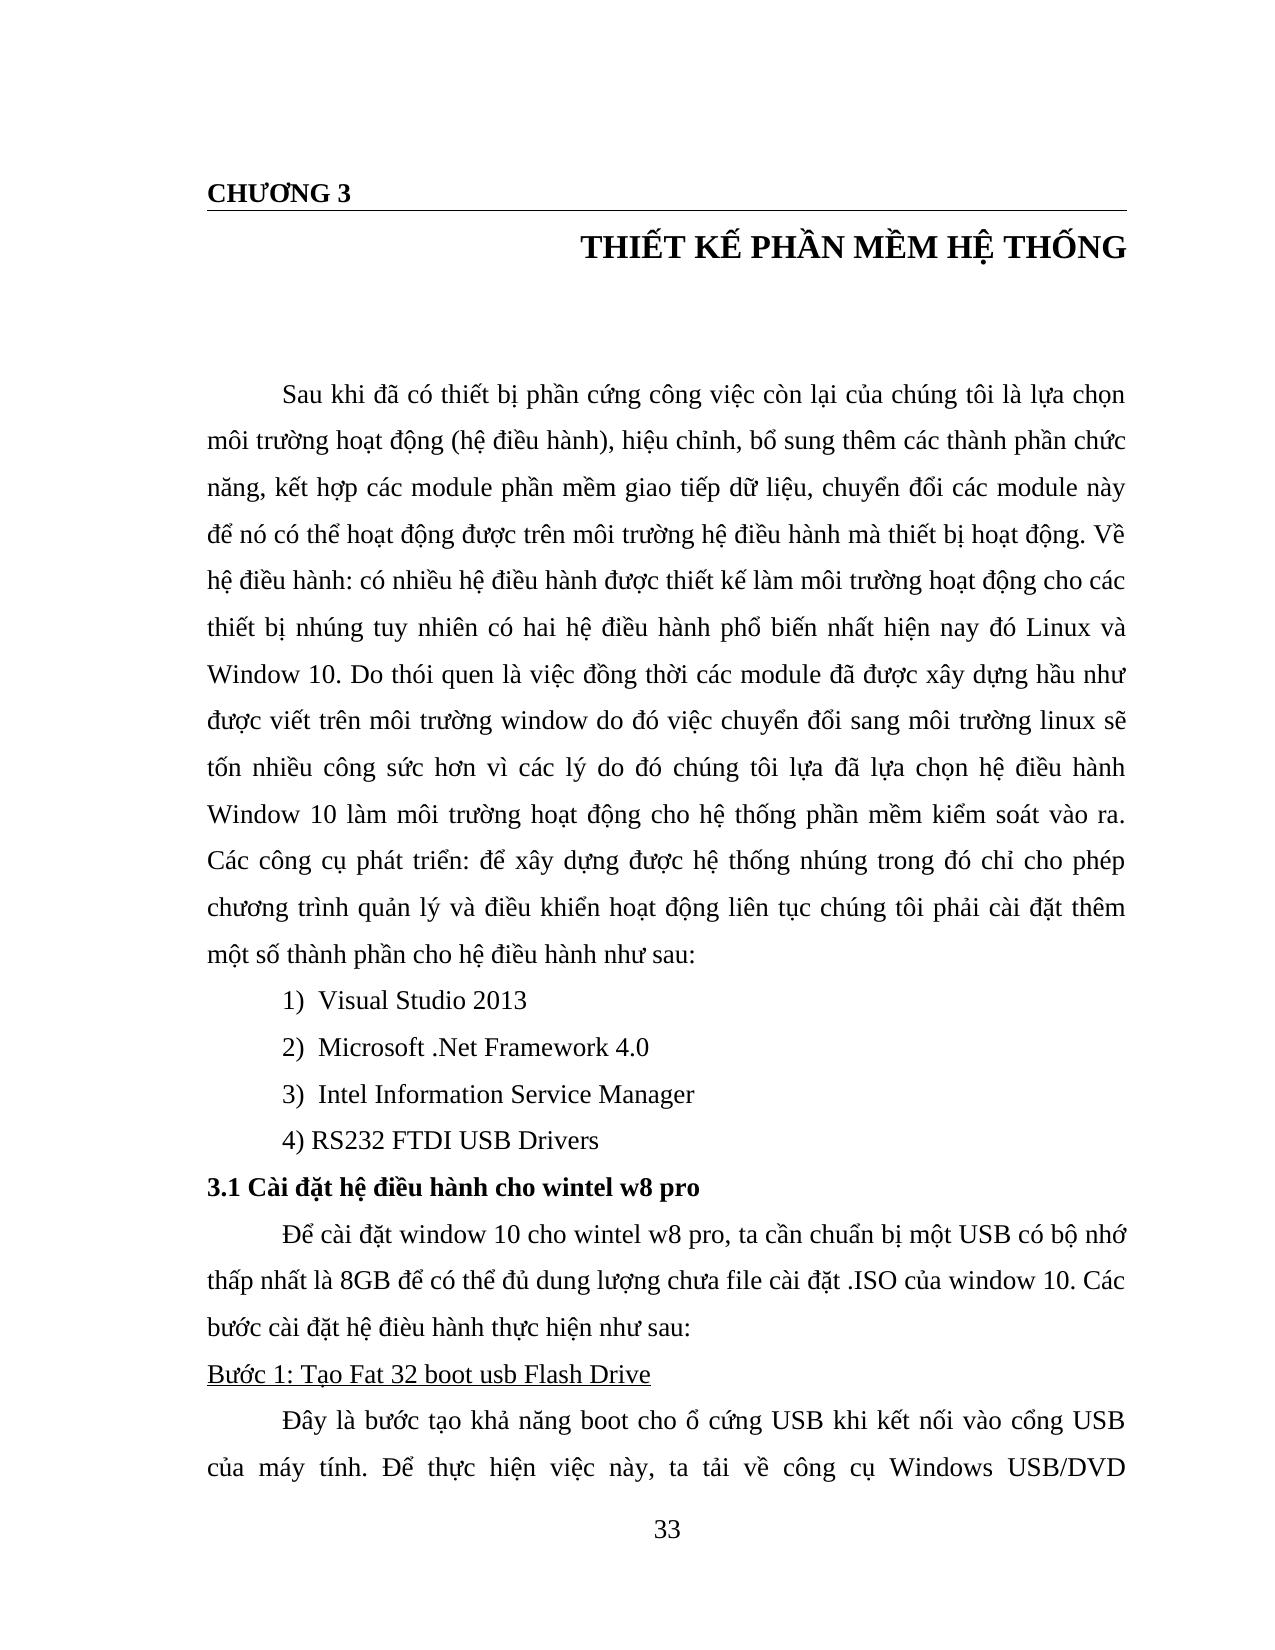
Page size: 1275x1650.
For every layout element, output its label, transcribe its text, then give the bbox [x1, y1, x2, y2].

text 1) Visual Studio 2013 [282, 984, 1127, 1016]
text 3.1 Cài đặt hệ điều hành cho wintel w8 pro [207, 1171, 1127, 1202]
text 2) Microsoft .Net Framework 4.0 [282, 1031, 1127, 1062]
text 3) Intel Information Service Manager [282, 1078, 1127, 1109]
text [207, 1404, 1127, 1482]
text CHƯƠNG 3 [207, 177, 1127, 210]
text Để cài đặt window 10 cho wintel w8 pro, ta cần chuẩn bị một USB có bộ nhớ thấp nhất là 8GB để có thể đủ dung lượng chưa file cài đặt .ISO của window 10. Các bước cài đặt hệ đièu hành thực hiện như sau: [207, 1218, 1127, 1342]
text THIẾT KẾ PHẦN MỀM HỆ THỐNG [207, 227, 1127, 265]
text Bước 1: Tạo Fat 32 boot usb Flash Drive [207, 1358, 1127, 1389]
text 4) RS232 FTDI USB Drivers [282, 1124, 1127, 1156]
text Sau khi đã có thiết bị phần cứng công việc còn lại của chúng tôi là lựa chọn môi trường hoạt động (hệ điều hành), hiệu chỉnh, bổ sung thêm các thành phần chức năng, kết hợp các module phần mềm giao tiếp dữ liệu, chuyển đổi các module này để nó có thể hoạt động được trên môi trường hệ điều hành mà thiết bị hoạt động. Về hệ điều hành: có nhiều hệ điều hành được thiết kế làm môi trường hoạt động cho các thiết bị nhúng tuy nhiên có hai hệ điều hành phổ biến nhất hiện nay đó Linux và Window 10. Do thói quen là việc đồng thời các module đã được xây dựng hầu như được viết trên môi trường window do đó việc chuyển đổi sang môi trường linux sẽ tốn nhiều công sức hơn vì các lý do đó chúng tôi lựa đã lựa chọn hệ điều hành Window 10 làm môi trường hoạt động cho hệ thống phần mềm kiểm soát vào ra. Các công cụ phát triển: để xây dựng được hệ thống nhúng trong đó chỉ cho phép chương trình quản lý và điều khiển hoạt động liên tục chúng tôi phải cài đặt thêm một số thành phần cho hệ điều hành như sau: [207, 378, 1127, 969]
